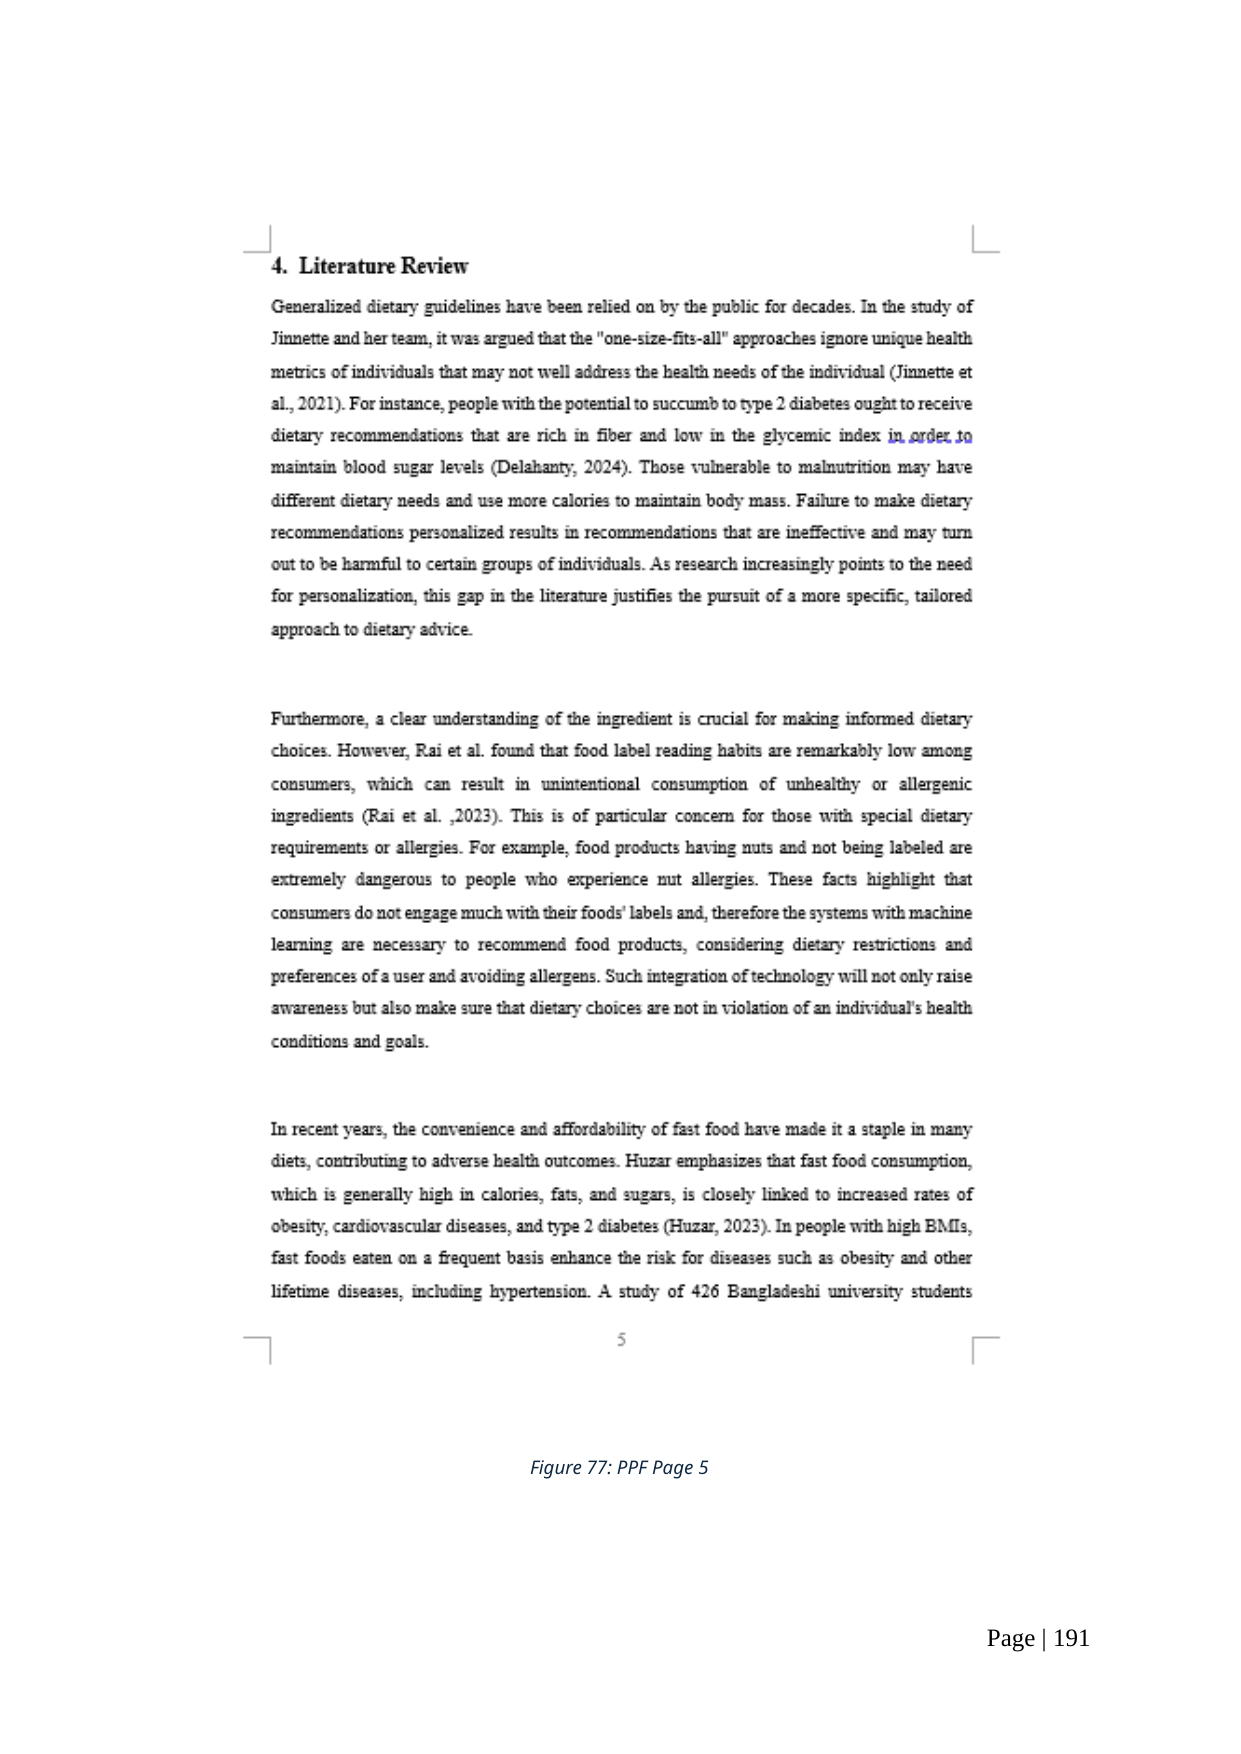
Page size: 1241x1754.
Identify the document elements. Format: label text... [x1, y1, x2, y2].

picture [171, 150, 1075, 1434]
